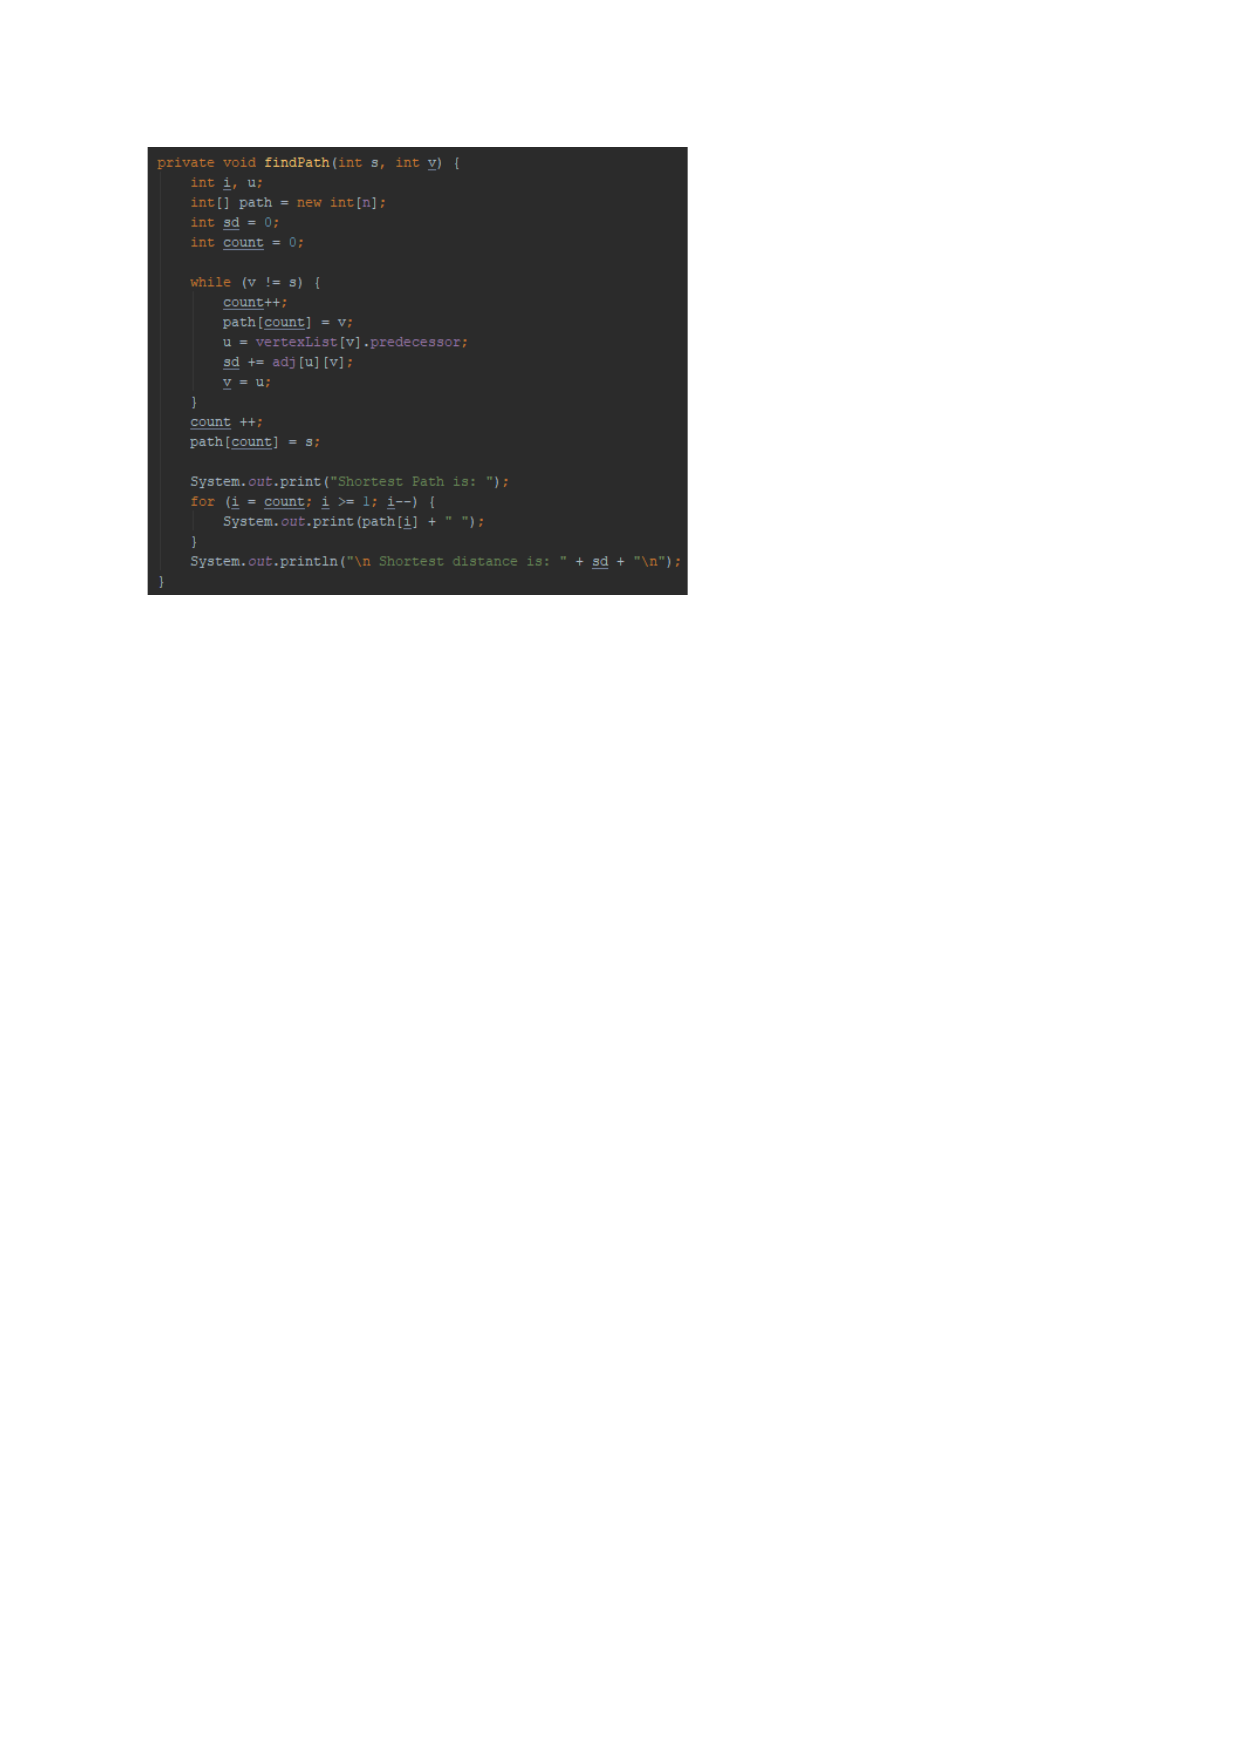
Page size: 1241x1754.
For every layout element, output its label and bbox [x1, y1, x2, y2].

picture [147, 147, 688, 595]
